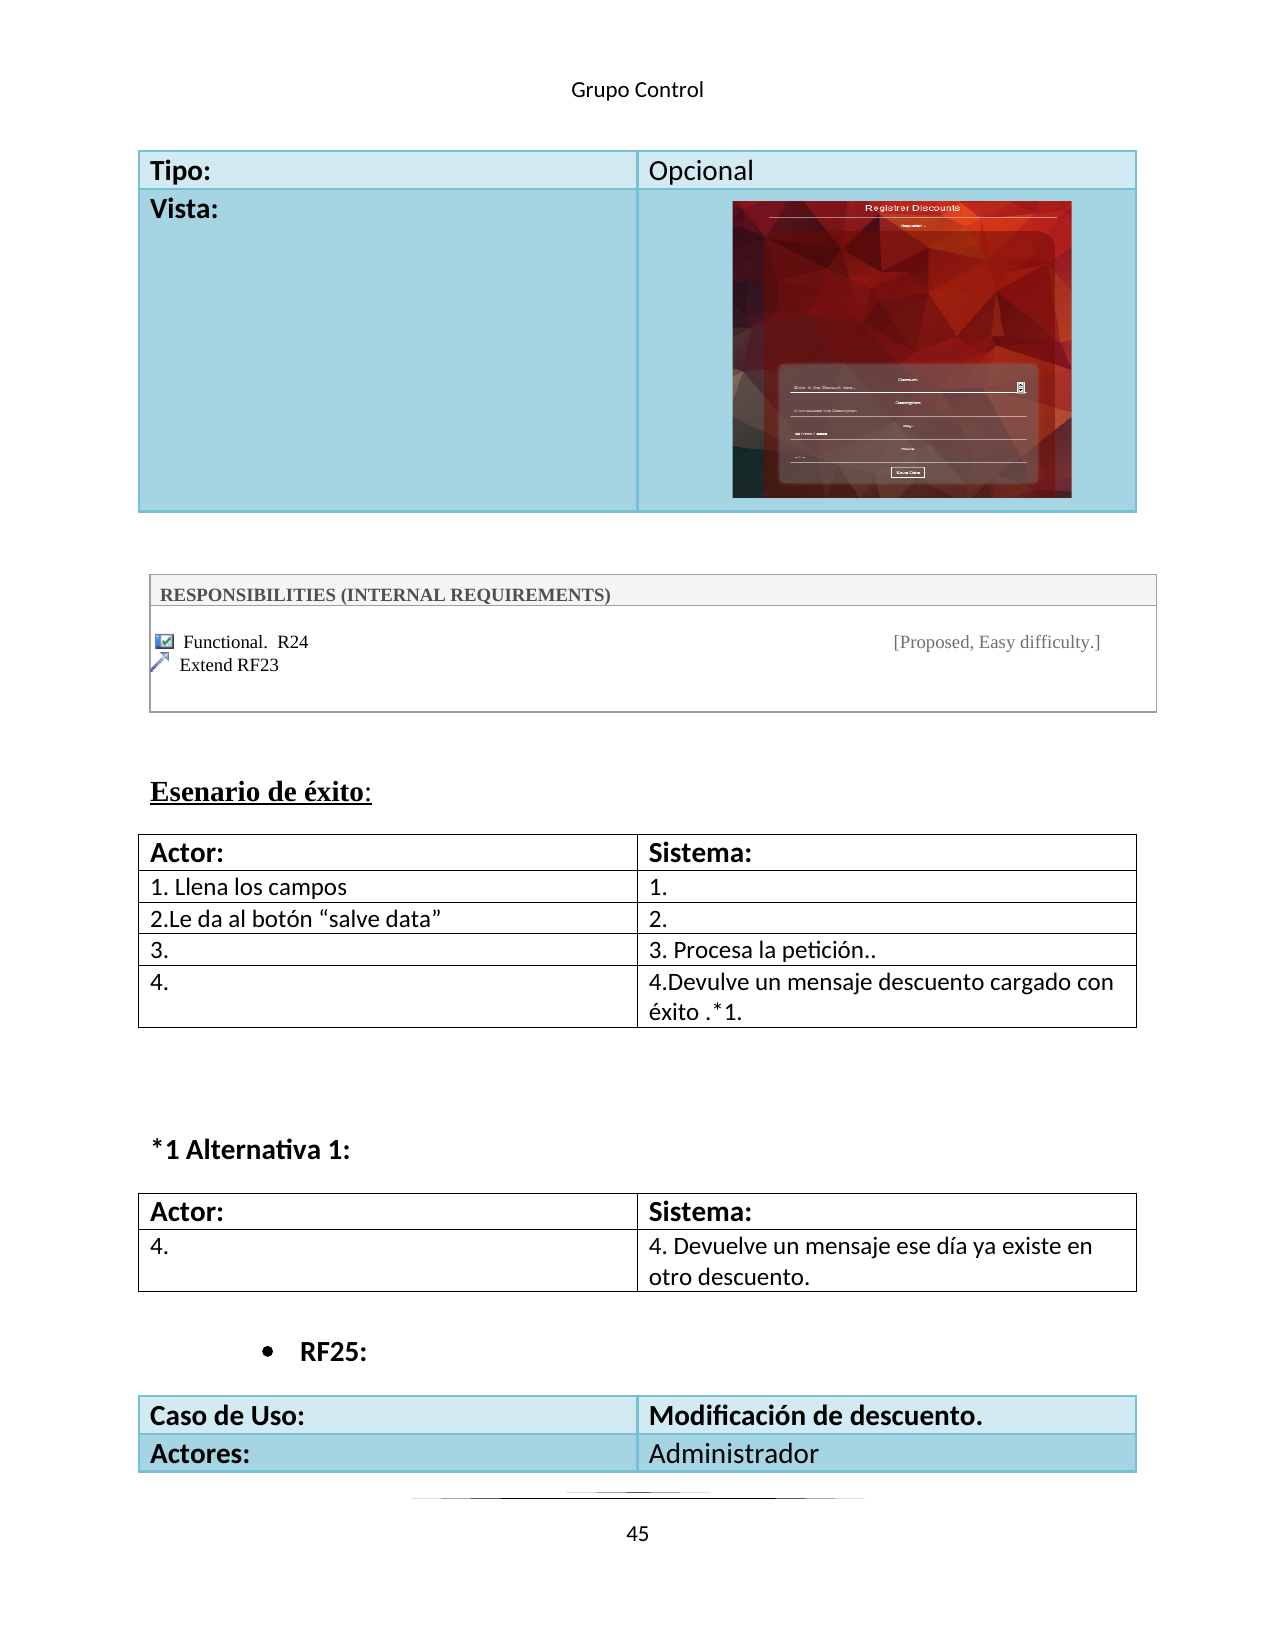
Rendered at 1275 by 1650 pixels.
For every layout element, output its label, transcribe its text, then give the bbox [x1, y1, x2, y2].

table_cell 1. [638, 871, 1136, 902]
list RF25: [262, 1333, 1125, 1369]
table_header Sistema: [638, 1194, 1136, 1229]
table_cell Actores: [140, 1435, 636, 1470]
table_cell 4.Devulve un mensaje descuento cargado con éxito .*1. [638, 966, 1136, 1027]
table_header Sistema: [638, 835, 1136, 870]
table_cell 3. Procesa la petición.. [638, 934, 1136, 965]
table_header RESPONSIBILITIES (INTERNAL REQUIREMENTS) [151, 575, 1156, 605]
picture [150, 652, 169, 672]
text Esenario de éxito: [150, 774, 1125, 808]
table_cell 4. [139, 966, 637, 1027]
table_cell 4. [139, 1230, 637, 1291]
table_header Actor: [139, 1194, 637, 1229]
table_cell Tipo: [140, 152, 636, 188]
table_cell Administrador [639, 1435, 1135, 1470]
table_cell 2. [638, 903, 1136, 933]
table_cell Vista: [140, 190, 636, 510]
table_cell [639, 190, 1135, 510]
picture [155, 630, 174, 649]
table_header Caso de Uso: [140, 1397, 636, 1433]
table_cell 1. Llena los campos [139, 871, 637, 902]
picture [732, 201, 1072, 498]
table_header Modificación de descuento. [639, 1397, 1135, 1433]
table_cell 4. Devuelve un mensaje ese día ya existe en otro descuento. [638, 1230, 1136, 1291]
table_cell Functional. R24 [Proposed, Easy difficulty.] Extend RF23 [151, 606, 1156, 711]
table_cell Opcional [639, 152, 1135, 188]
table_header Actor: [139, 835, 637, 870]
table_cell 2.Le da al botón “salve data” [139, 903, 637, 933]
table_cell 3. [139, 934, 637, 965]
text *1 Alternativa 1: [150, 1131, 1125, 1166]
